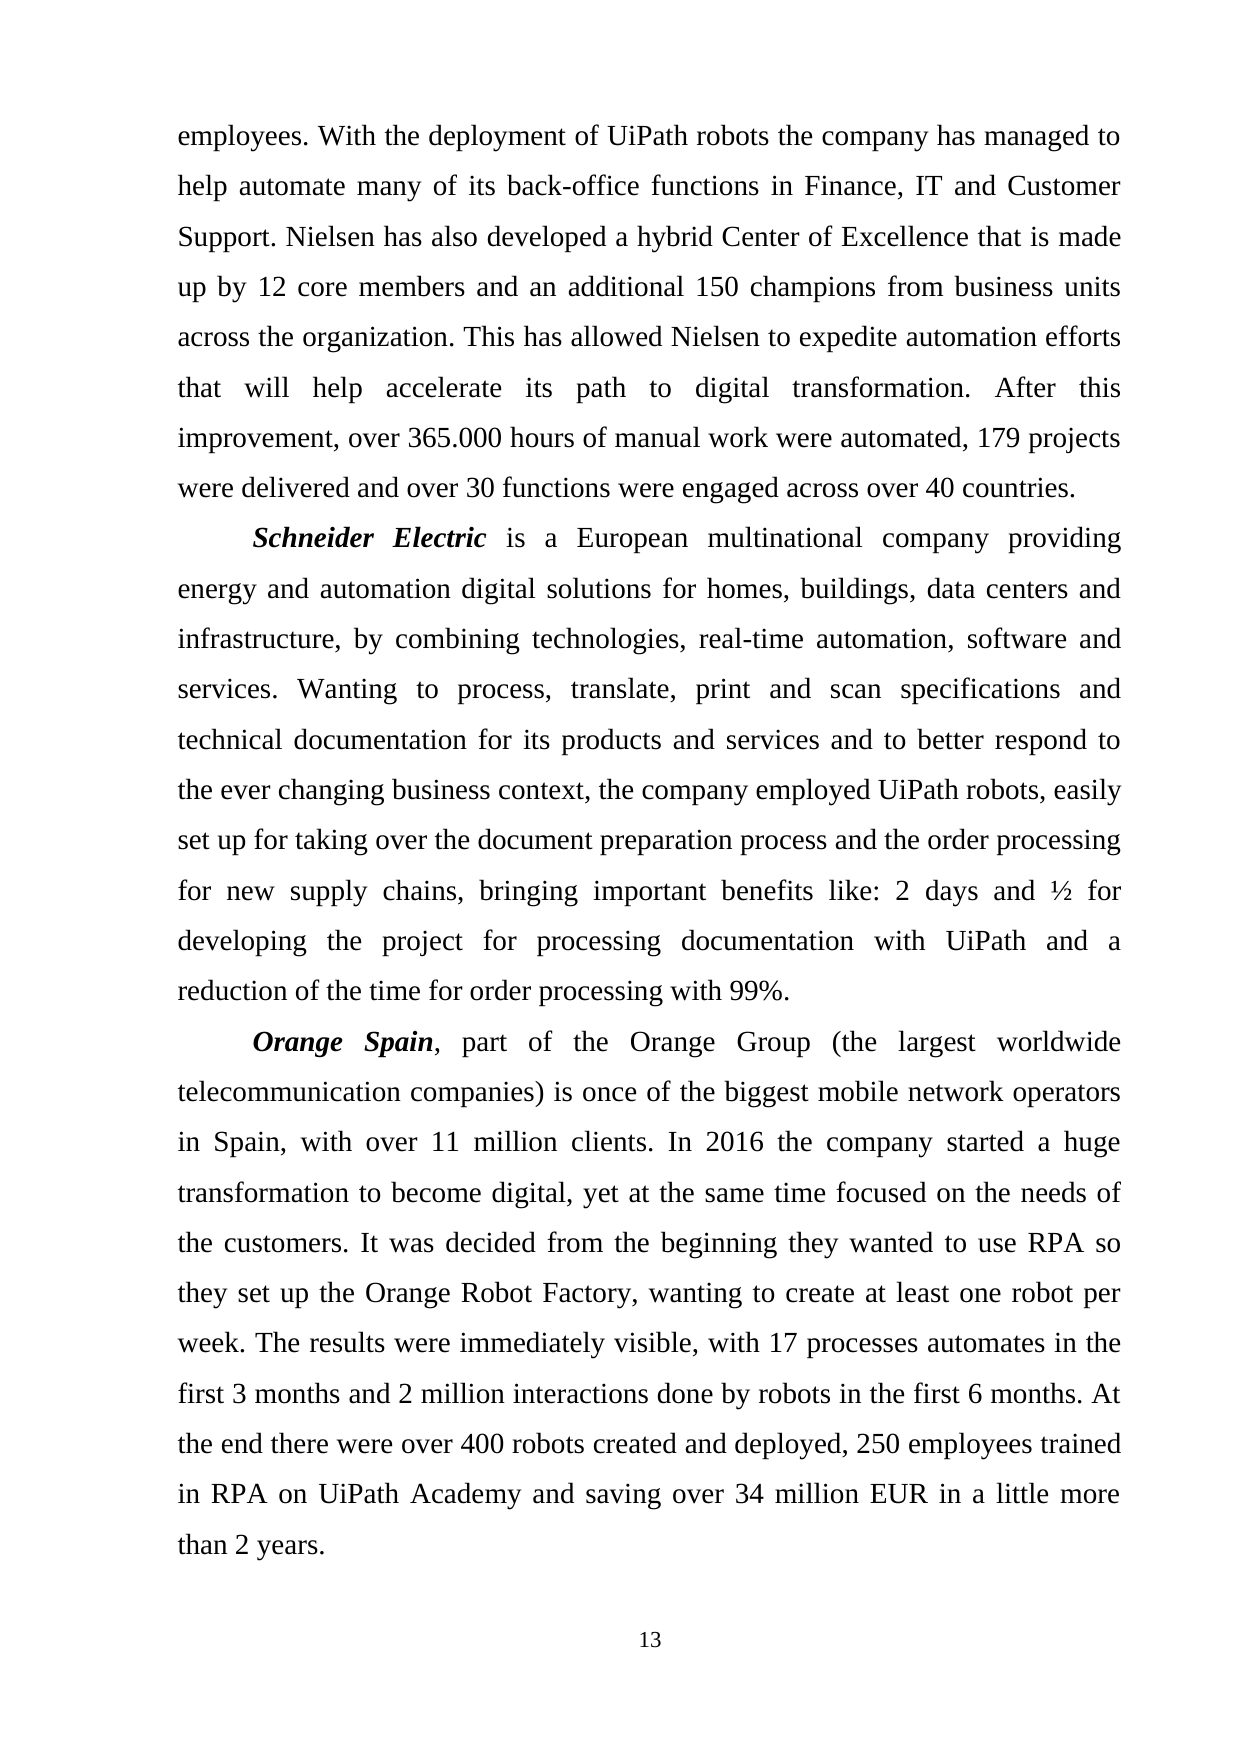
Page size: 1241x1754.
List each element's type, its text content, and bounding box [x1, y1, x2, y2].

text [177, 118, 1122, 504]
text Orange Spain, part of the Orange Group (the largest worldwide telecommunication companies) is once of the biggest mobile network operators in Spain, with over 11 million clients. In 2016 the company started a huge transformation to become digital, yet at the same time focused on the needs of the customers. It was decided from the beginning they wanted to use RPA so they set up the Orange Robot Factory, wanting to create at least one robot per week. The results were immediately visible, with 17 processes automates in the first 3 months and 2 million interactions done by robots in the first 6 months. At the end there were over 400 robots created and deployed, 250 employees trained in RPA on UiPath Academy and saving over 34 million EUR in a little more than 2 years. [177, 1024, 1122, 1560]
text Schneider Electric is a European multinational company providing energy and automation digital solutions for homes, buildings, data centers and infrastructure, by combining technologies, real-time automation, software and services. Wanting to process, translate, print and scan specifications and technical documentation for its products and services and to better respond to the ever changing business context, the company employed UiPath robots, easily set up for taking over the document preparation process and the order processing for new supply chains, bringing important benefits like: 2 days and ½ for developing the project for processing documentation with UiPath and a reduction of the time for order processing with 99%. [177, 521, 1122, 1007]
